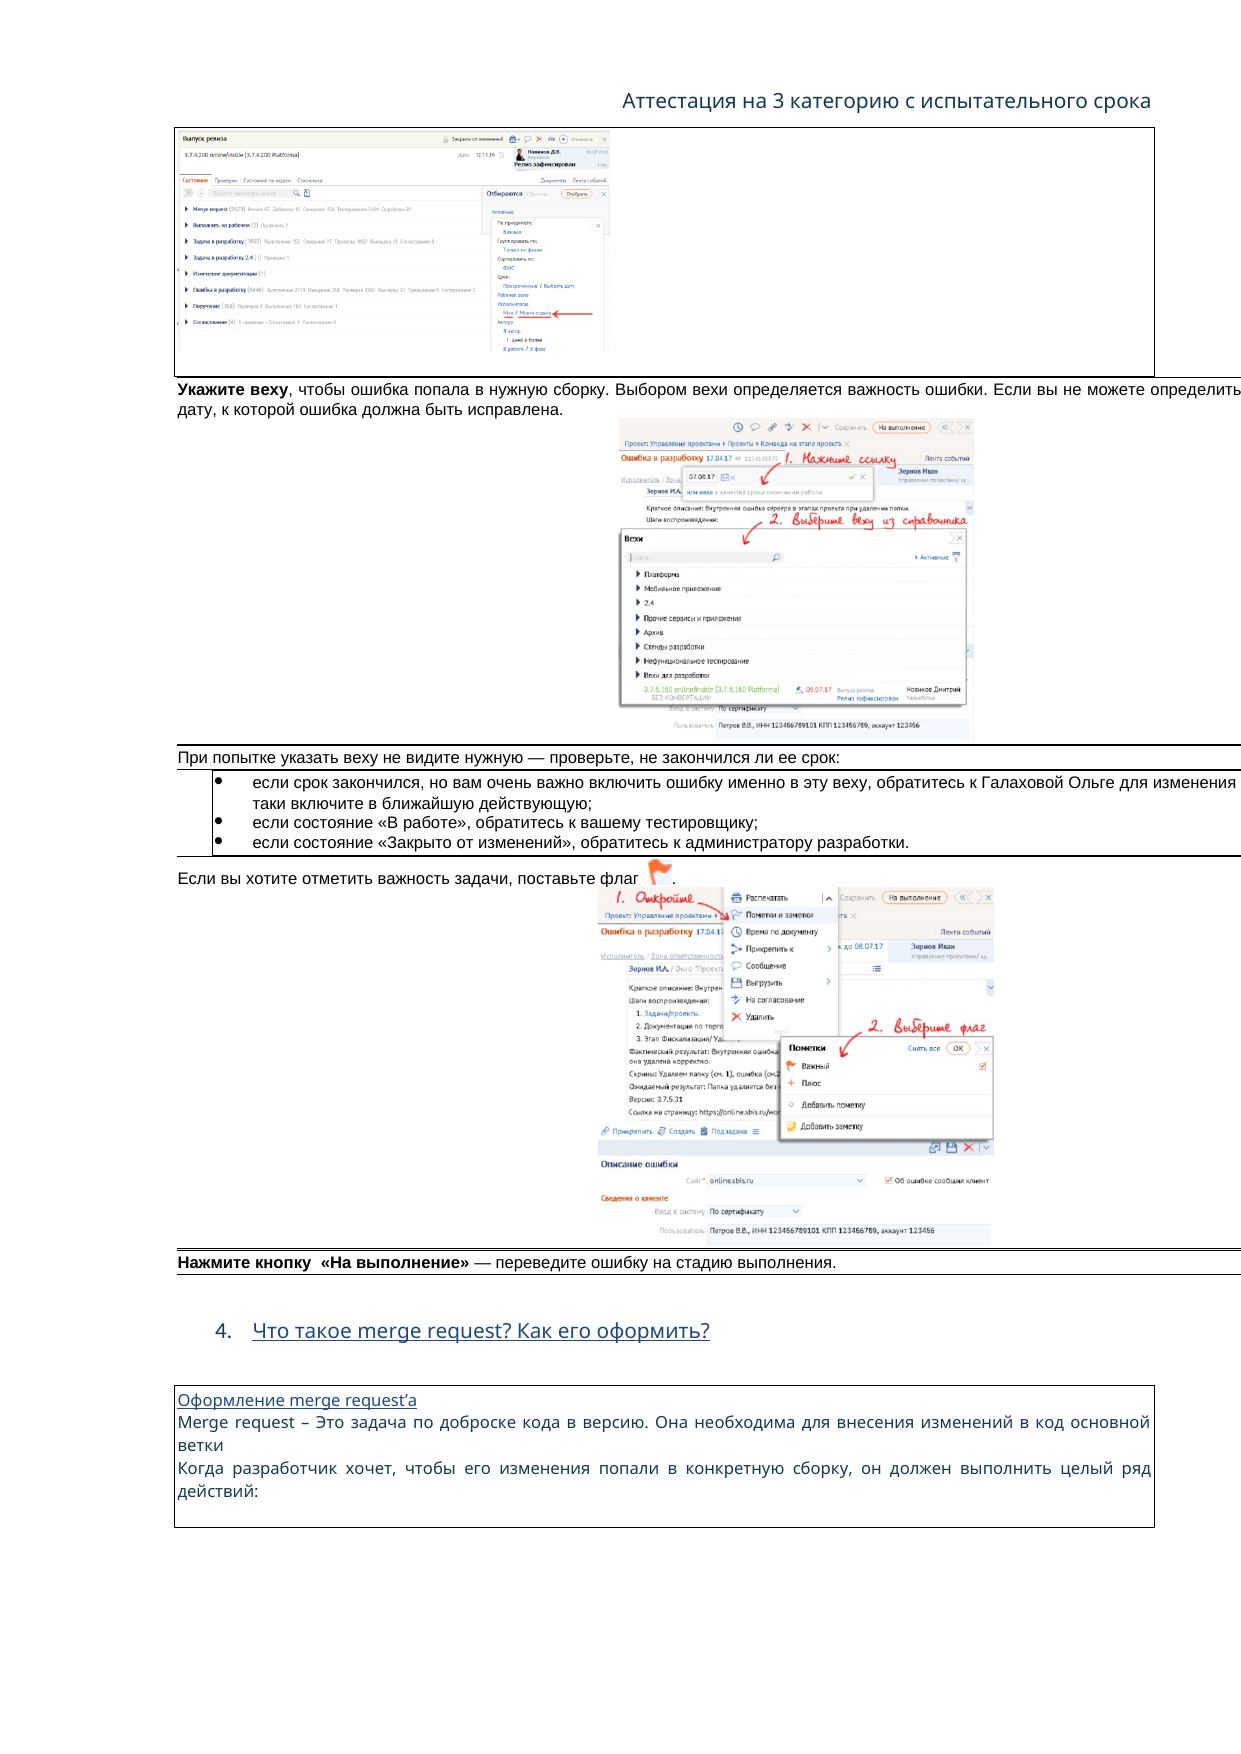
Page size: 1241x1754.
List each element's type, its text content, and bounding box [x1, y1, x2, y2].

subtitle Оформление merge request’а [175, 1386, 1154, 1411]
table_cell При попытке указать веху не видите нужную — проверьте, не закончился ли ее срок: если срок закончился, но вам очень важно включить ошибку именно в эту веху, обратитесь к Галаховой Ольге для изменения срока вехи, либо все таки включите в ближайшую действующую; если состояние «В работе», обратитесь к вашему тестировщику; если состояние «Закрыто от изменений», обратитесь к администратору разработки. Если вы хотите отметить важность задачи, поставьте флаг . [213, 771, 1240, 855]
picture [597, 887, 994, 1247]
picture [177, 130, 610, 352]
picture [648, 859, 672, 885]
text Когда разработчик хочет, чтобы его изменения попали в конкретную сборку, он должен выполнить целый ряд действий: [177, 1456, 1152, 1502]
picture [618, 418, 974, 742]
table_header Укажите веху, чтобы ошибка попала в нужную сборку. Выбором вехи определяется важность ошибки. Если вы не можете определить веху, просто укажите дату, к которой ошибка должна быть исправлена. [177, 378, 1240, 744]
table_cell Нажмите кнопку «На выполнение» — переведите ошибку на стадию выполнения. [177, 1251, 1240, 1274]
text Merge request – Это задача по доброске кода в версию. Она необходима для внесения изменений в код основной ветки [177, 1411, 1152, 1456]
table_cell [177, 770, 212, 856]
table_cell При попытке указать веху не видите нужную — проверьте, не закончился ли ее срок: если срок закончился, но вам очень важно включить ошибку именно в эту веху, обратитесь к Галаховой Ольге для изменения срока вехи, либо все таки включите в ближайшую действующую; если состояние «В работе», обратитесь к вашему тестировщику; если состояние «Закрыто от изменений», обратитесь к администратору разработки. Если вы хотите отметить важность задачи, поставьте флаг . [177, 857, 1240, 1248]
list Что такое merge request? Как его оформить? [215, 1316, 1152, 1344]
